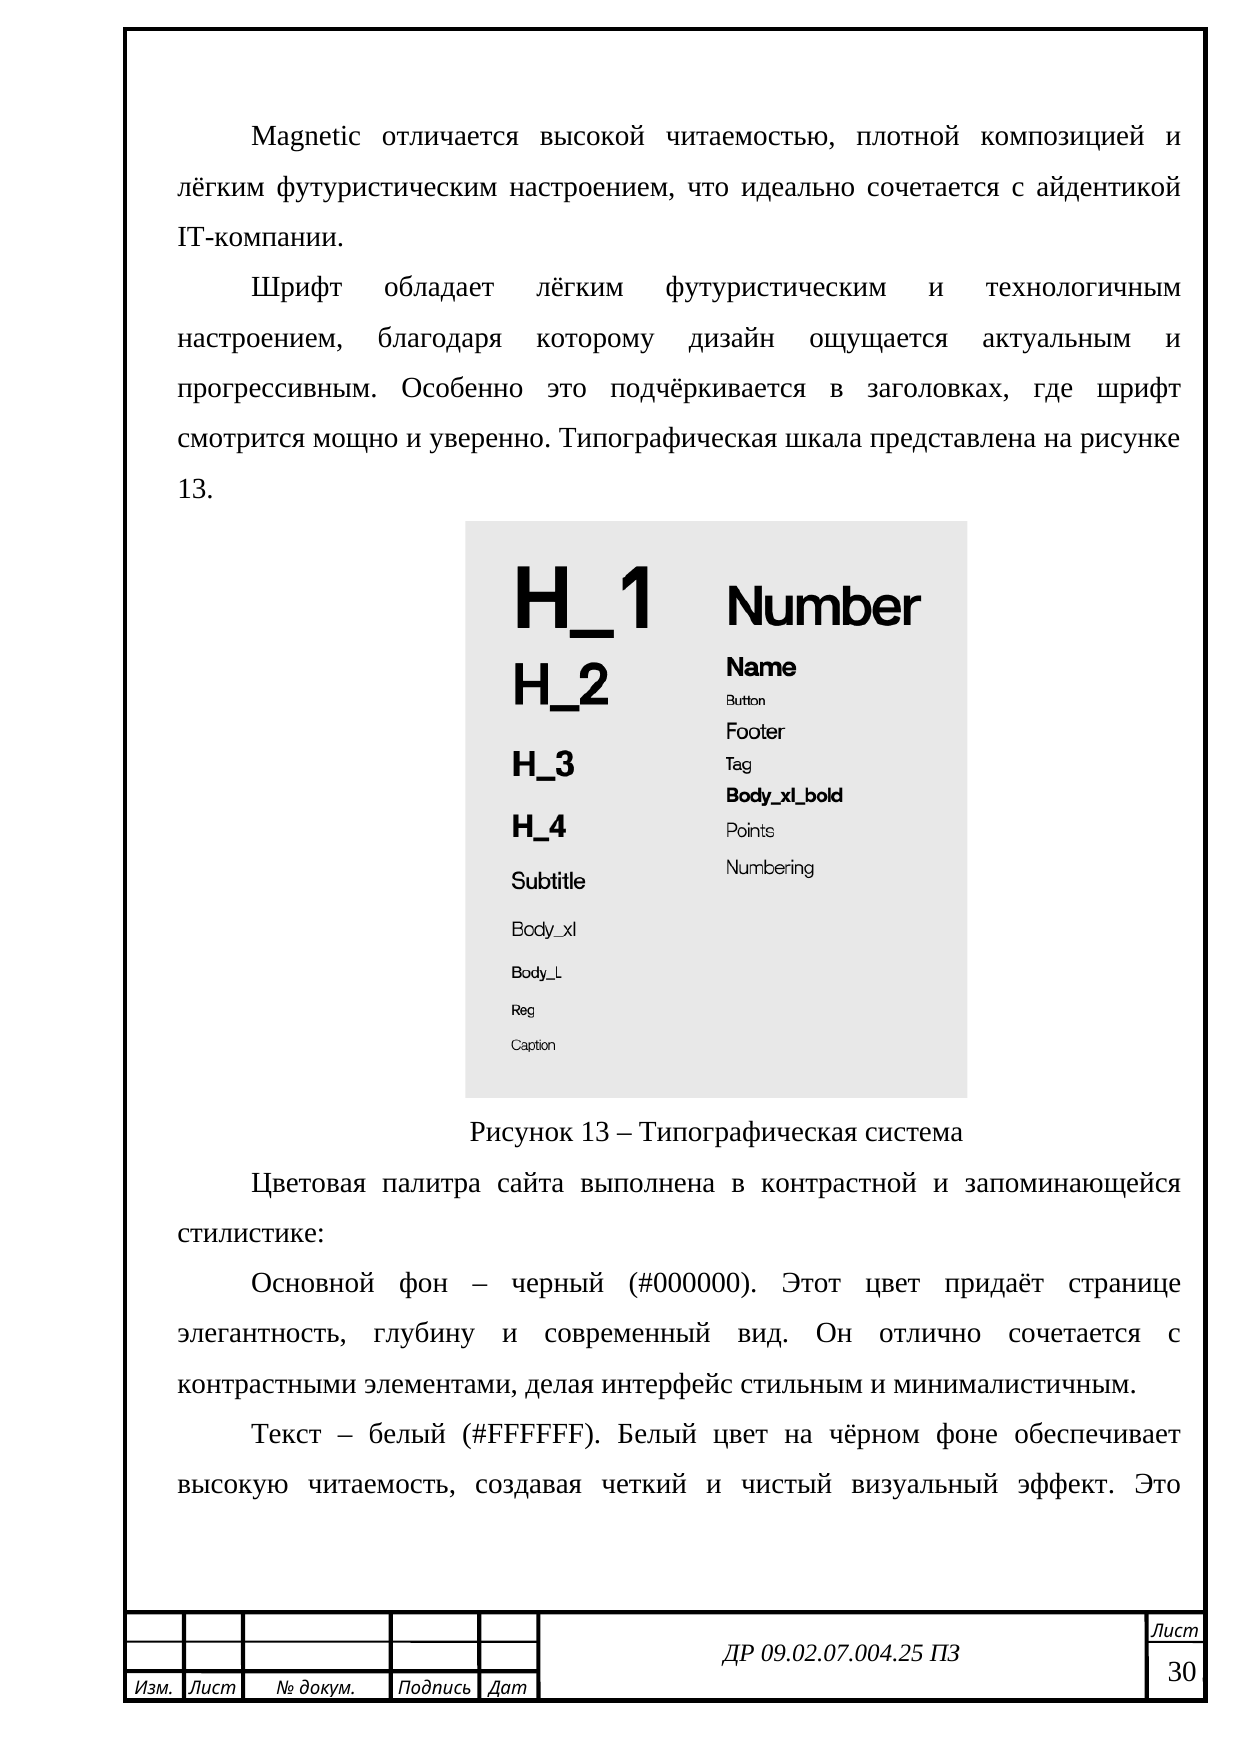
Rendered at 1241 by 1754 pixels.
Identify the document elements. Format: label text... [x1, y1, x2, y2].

text Основной фон – черный (#000000). Этот цвет придаёт странице элегантность, глубину и современный вид. Он отлично сочетается с контрастными элементами, делая интерфейс стильным и минималистичным. [177, 1265, 1182, 1399]
text Magnetic отличается высокой читаемостью, плотной композицией и лёгким футуристическим настроением, что идеально сочетается с айдентикой IT-компании. [177, 118, 1182, 253]
text Шрифт обладает лёгким футуристическим и технологичным настроением, благодаря которому дизайн ощущается актуальным и прогрессивным. Особенно это подчёркивается в заголовках, где шрифт смотрится мощно и уверенно. Типографическая шкала представлена на рисунке 13. [177, 269, 1182, 504]
picture [465, 521, 968, 1098]
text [177, 1416, 1182, 1500]
text Цветовая палитра сайта выполнена в контрастной и запоминающейся стилистике: [177, 1165, 1182, 1248]
text Рисунок 13 – Типографическая система [177, 1114, 1182, 1148]
